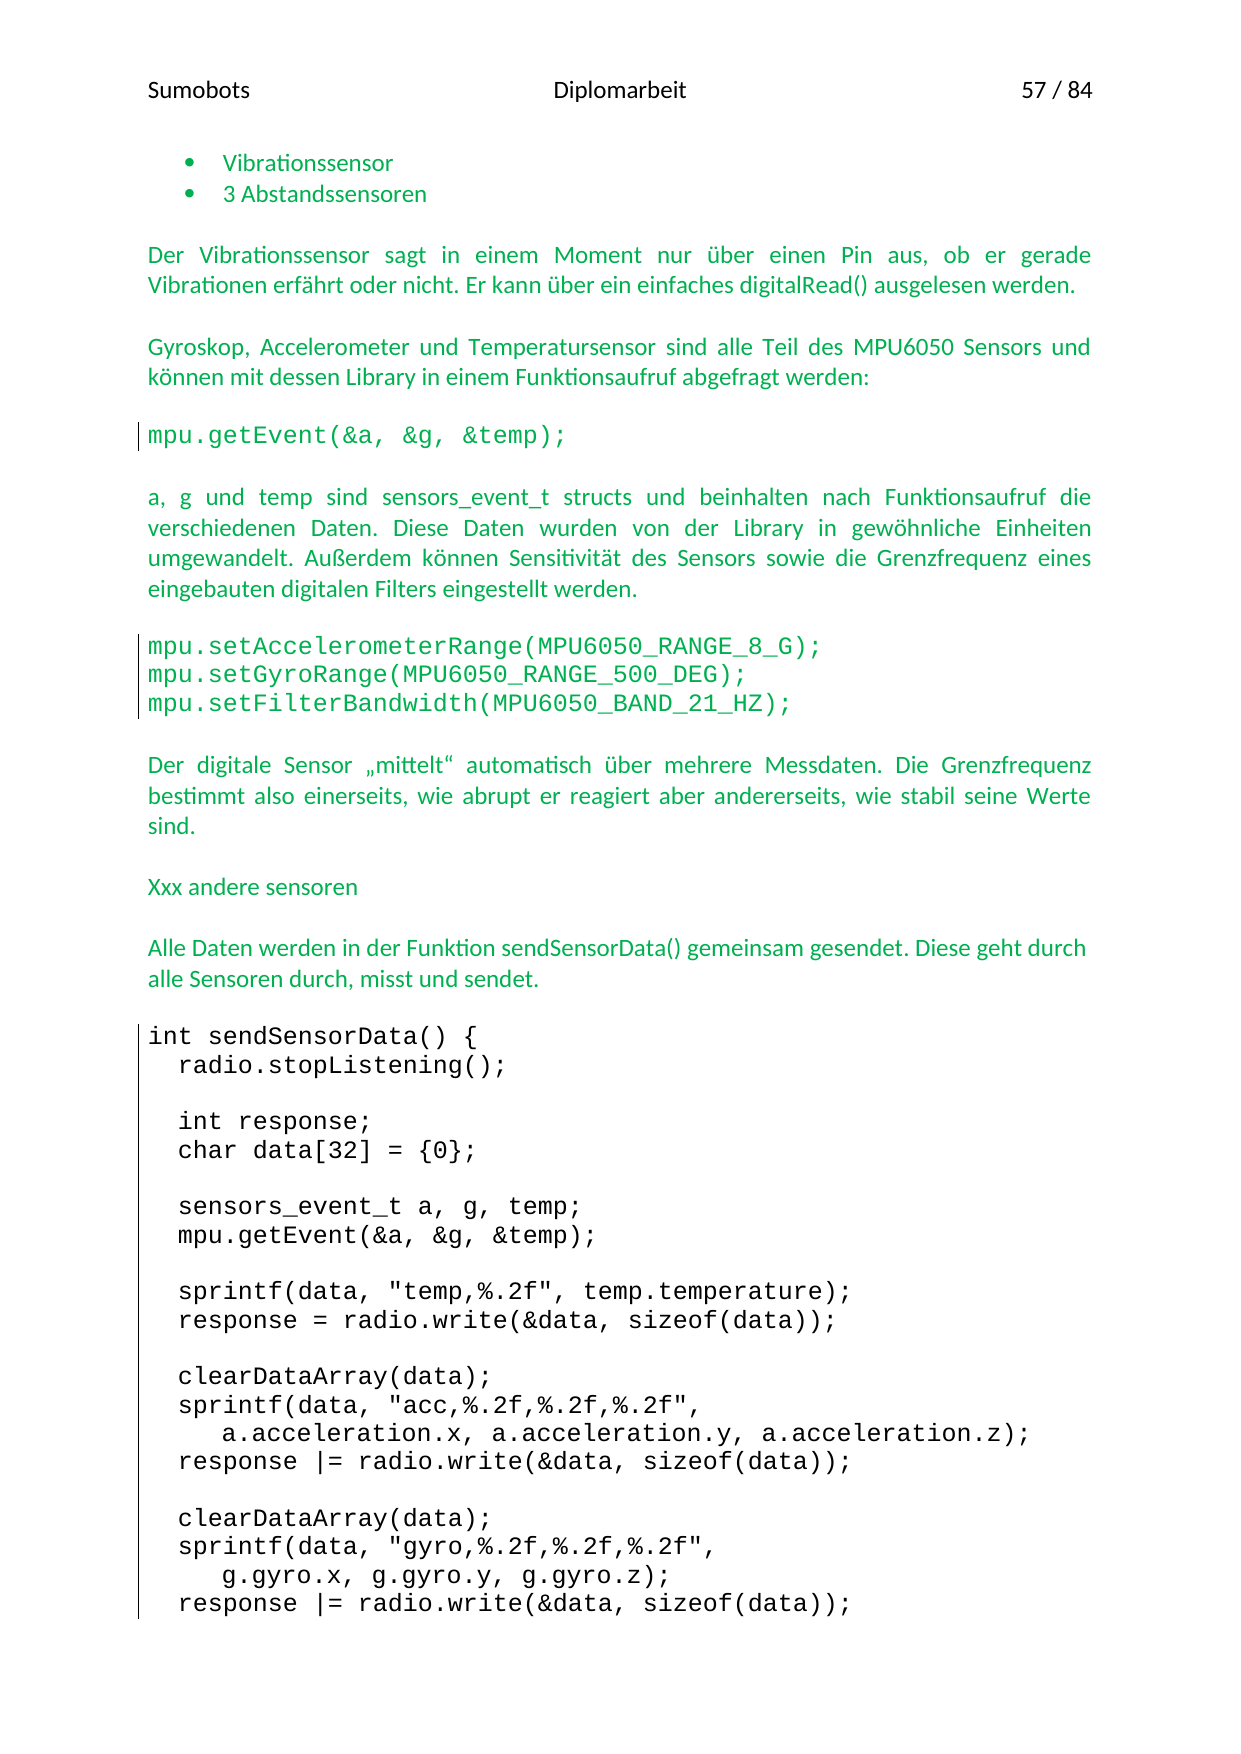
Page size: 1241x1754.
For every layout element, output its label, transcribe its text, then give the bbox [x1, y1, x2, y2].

text response |= radio.write(&data, sizeof(data)); [148, 1591, 1093, 1619]
text int response; [148, 1109, 1093, 1137]
text clearDataArray(data); [148, 1364, 1093, 1392]
text a, g und temp sind sensors_event_t structs und beinhalten nach Funktionsaufruf die verschiedenen Daten. Diese Daten wurden von der Library in gewöhnliche Einheiten umgewandelt. Außerdem können Sensitivität des Sensors sowie die Grenzfrequenz eines eingebauten digitalen Filters eingestellt werden. [148, 481, 1093, 603]
text sensors_event_t a, g, temp; [148, 1194, 1093, 1222]
list 3 Abstandssensoren [185, 178, 1093, 209]
text mpu.setAccelerometerRange(MPU6050_RANGE_8_G); [148, 634, 1093, 662]
text radio.stopListening(); [148, 1052, 1093, 1081]
text char data[32] = {0}; [148, 1137, 1093, 1166]
text Alle Daten werden in der Funktion sendSensorData() gemeinsam gesendet. Diese geht durch alle Sensoren durch, misst und sendet. [148, 932, 1093, 993]
text sprintf(data, "temp,%.2f", temp.temperature); [148, 1279, 1093, 1307]
text response |= radio.write(&data, sizeof(data)); [148, 1449, 1093, 1477]
text mpu.getEvent(&a, &g, &temp); [148, 422, 1093, 451]
text response = radio.write(&data, sizeof(data)); [148, 1307, 1093, 1336]
text g.gyro.x, g.gyro.y, g.gyro.z); [148, 1562, 1093, 1591]
text mpu.setFilterBandwidth(MPU6050_BAND_21_HZ); [148, 690, 1093, 719]
text sprintf(data, "gyro,%.2f,%.2f,%.2f", [148, 1534, 1093, 1562]
list Vibrationssensor [185, 148, 1093, 178]
text a.acceleration.x, a.acceleration.y, a.acceleration.z); [148, 1421, 1093, 1449]
text Der digitale Sensor „mittelt“ automatisch über mehrere Messdaten. Die Grenzfrequenz bestimmt also einerseits, wie abrupt er reagiert aber andererseits, wie stabil seine Werte sind. [148, 749, 1093, 841]
text Der Vibrationssensor sagt in einem Moment nur über einen Pin aus, ob er gerade Vibrationen erfährt oder nicht. Er kann über ein einfaches digitalRead() ausgelesen werden. [148, 239, 1093, 300]
text Xxx andere sensoren [148, 871, 1093, 902]
text mpu.setGyroRange(MPU6050_RANGE_500_DEG); [148, 662, 1093, 690]
text clearDataArray(data); [148, 1506, 1093, 1534]
text int sendSensorData() { [148, 1024, 1093, 1052]
text Gyroskop, Accelerometer und Temperatursensor sind alle Teil des MPU6050 Sensors und können mit dessen Library in einem Funktionsaufruf abgefragt werden: [148, 331, 1093, 392]
text sprintf(data, "acc,%.2f,%.2f,%.2f", [148, 1392, 1093, 1421]
text mpu.getEvent(&a, &g, &temp); [148, 1222, 1093, 1251]
